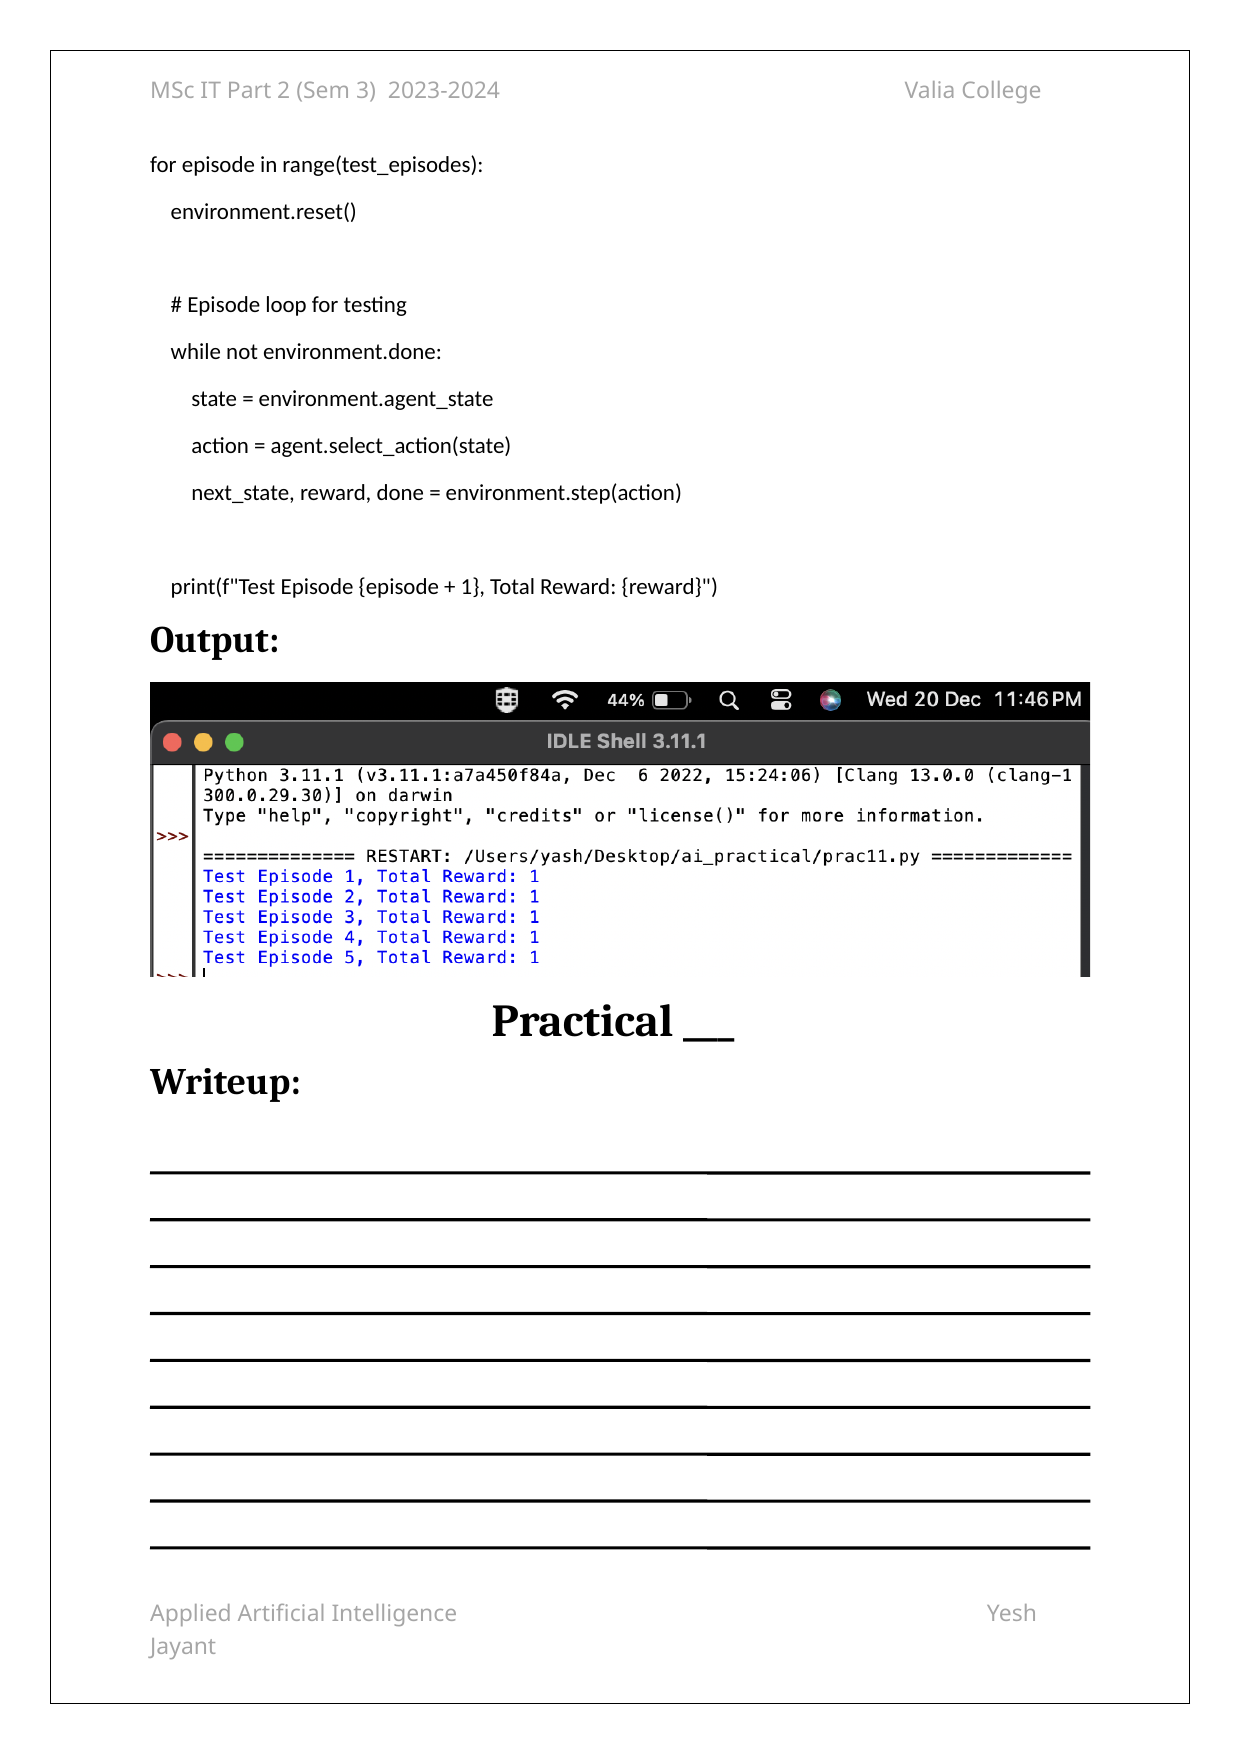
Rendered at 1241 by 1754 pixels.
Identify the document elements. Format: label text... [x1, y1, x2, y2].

text Writeup: [150, 1061, 1090, 1104]
text environment.reset() [150, 197, 1090, 225]
picture [150, 682, 1091, 977]
text for episode in range(test_episodes): [150, 150, 1090, 178]
text state = environment.agent_state [150, 384, 1090, 412]
text print(f"Test Episode {episode + 1}, Total Reward: {reward}") [150, 572, 1090, 600]
text action = agent.select_action(state) [150, 431, 1090, 459]
text while not environment.done: [150, 337, 1090, 366]
text Output: [150, 619, 1090, 662]
text Practical ___ [150, 996, 1076, 1048]
text # Episode loop for testing [150, 291, 1090, 319]
text next_state, reward, done = environment.step(action) [150, 478, 1090, 506]
